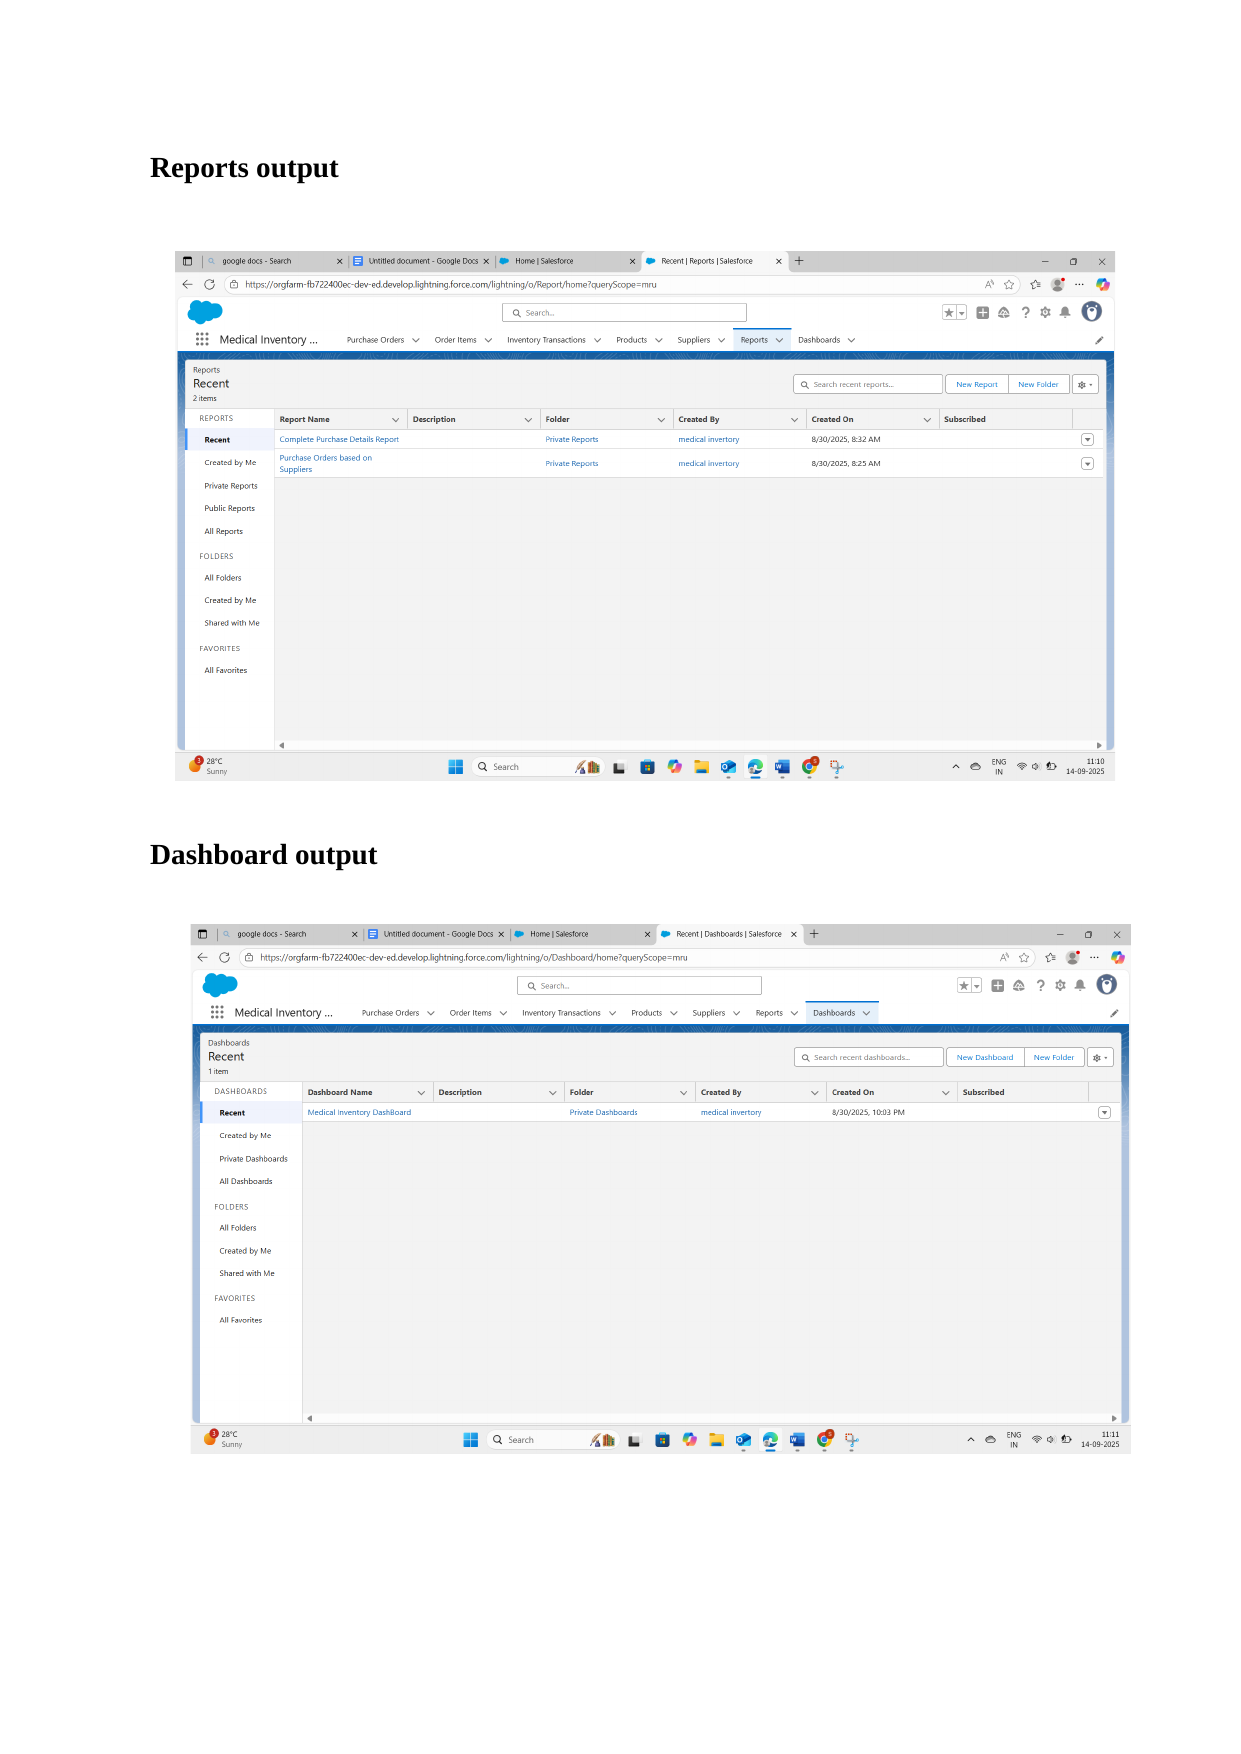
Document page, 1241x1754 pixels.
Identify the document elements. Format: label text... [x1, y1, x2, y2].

picture [175, 251, 1116, 781]
text Dashboard output [150, 837, 1078, 871]
picture [190, 924, 1131, 1454]
text Reports output [150, 150, 1078, 183]
